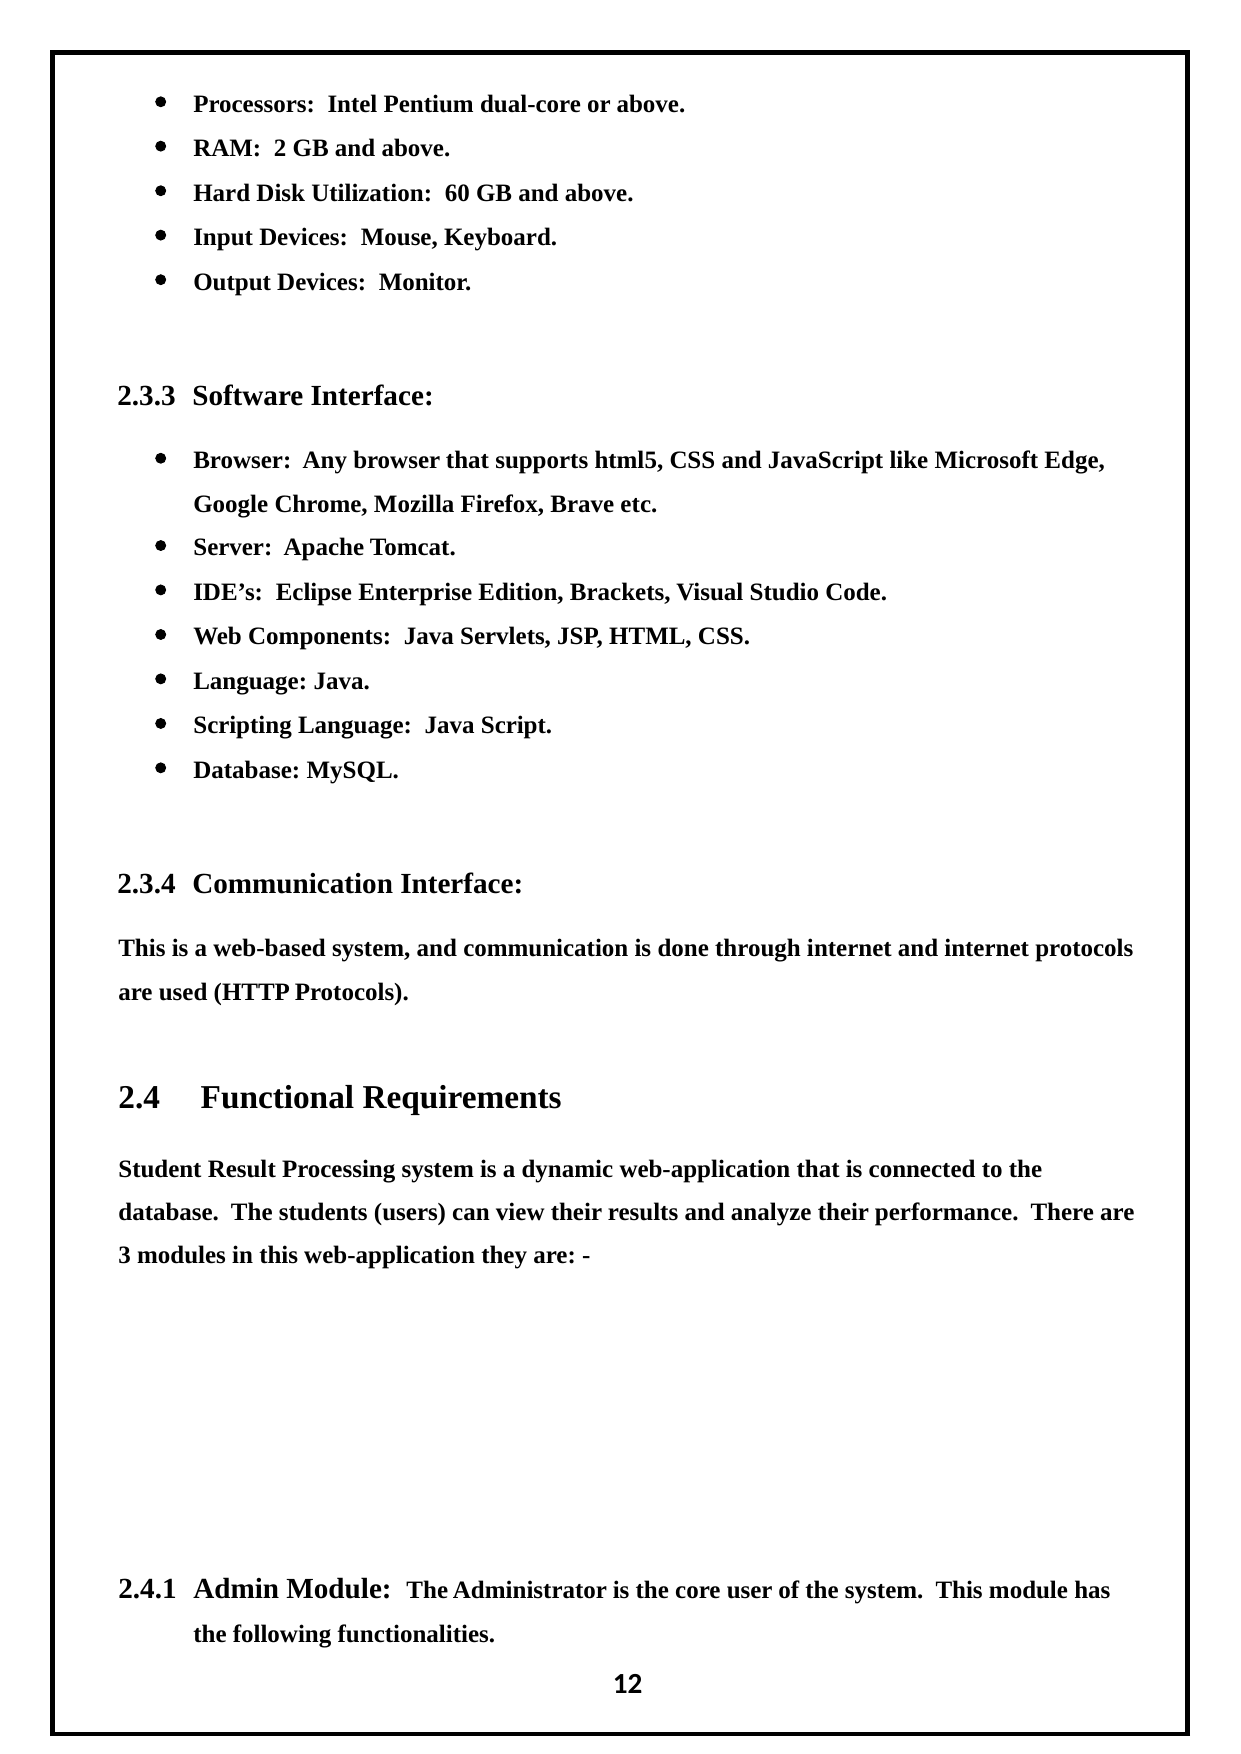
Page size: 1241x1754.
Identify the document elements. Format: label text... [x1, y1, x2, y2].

list Language: Java. [156, 666, 1137, 696]
list Communication Interface: [117, 866, 1137, 900]
text This is a web-based system, and communication is done through internet and internet protocols are used (HTTP Protocols). [118, 933, 1137, 1005]
list Admin Module: The Administrator is the core user of the system. This module has the following functionalities. [118, 1571, 1137, 1647]
list RAM: 2 GB and above. [156, 133, 1137, 163]
list IDE’s: Eclipse Enterprise Edition, Brackets, Visual Studio Code. [156, 577, 1137, 607]
list Software Interface: [117, 378, 1137, 412]
list Database: MySQL. [156, 755, 1137, 784]
list Server: Apache Tomcat. [156, 532, 1137, 562]
list Browser: Any browser that supports html5, CSS and JavaScript like Microsoft Edge, Google Chrome, Mozilla Firefox, Brave etc. [156, 445, 1137, 518]
list Input Devices: Mouse, Keyboard. [156, 222, 1137, 252]
list Web Components: Java Servlets, JSP, HTML, CSS. [156, 621, 1137, 651]
list Hard Disk Utilization: 60 GB and above. [156, 178, 1137, 207]
list Functional Requirements [118, 1077, 1137, 1116]
list Processors: Intel Pentium dual-core or above. [156, 89, 1137, 118]
list Output Devices: Monitor. [156, 267, 1137, 296]
text Student Result Processing system is a dynamic web-application that is connected to the database. The students (users) can view their results and analyze their performance. There are 3 modules in this web-application they are: - [118, 1154, 1137, 1269]
list Scripting Language: Java Script. [156, 710, 1137, 740]
